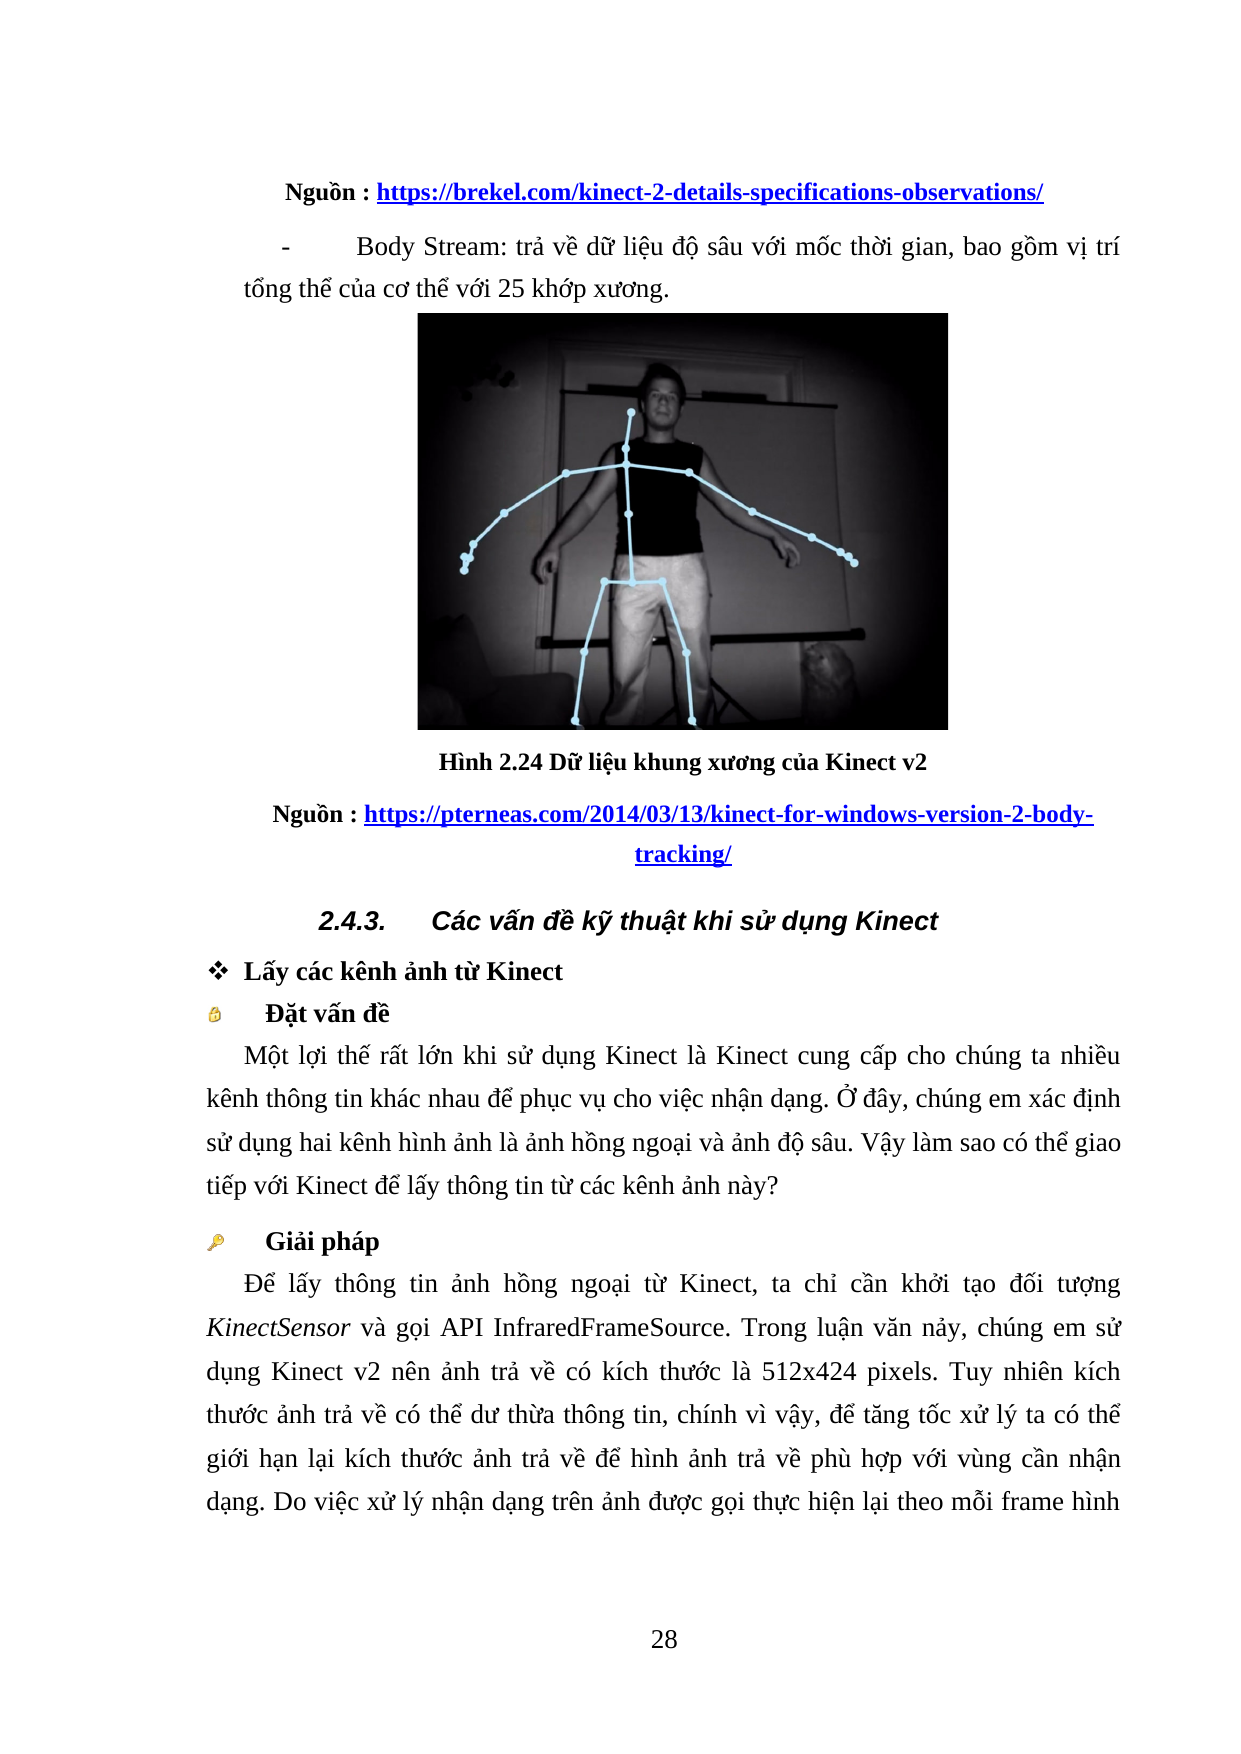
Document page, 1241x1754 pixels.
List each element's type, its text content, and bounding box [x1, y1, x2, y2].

text Nguồn : https://brekel.com/kinect-2-details-specifications-observations/ [206, 177, 1122, 206]
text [206, 1267, 1122, 1516]
picture [207, 1005, 222, 1023]
text Lấy các kênh ảnh từ Kinect [206, 955, 1122, 986]
text Nguồn : https://pterneas.com/2014/03/13/kinect-for-windows-version-2-body-tracking/ [244, 799, 1122, 868]
text Một lợi thế rất lớn khi sử dụng Kinect là Kinect cung cấp cho chúng ta nhiều kênh thông tin khác nhau để phục vụ cho việc nhận dạng. Ở đây, chúng em xác định sử dụng hai kênh hình ảnh là ảnh hồng ngoại và ảnh độ sâu. Vậy làm sao có thể giao tiếp với Kinect để lấy thông tin từ các kênh ảnh này? [206, 1039, 1122, 1201]
text Giải pháp [206, 1226, 1122, 1257]
picture [417, 313, 949, 730]
subtitle Các vấn đề kỹ thuật khi sử dụng Kinect [281, 905, 1122, 936]
text Đặt vấn đề [206, 997, 1122, 1028]
text Body Stream: trả về dữ liệu độ sâu với mốc thời gian, bao gồm vị trí tổng thể của cơ thể với 25 khớp xương. [244, 230, 1122, 303]
picture [207, 1234, 224, 1251]
